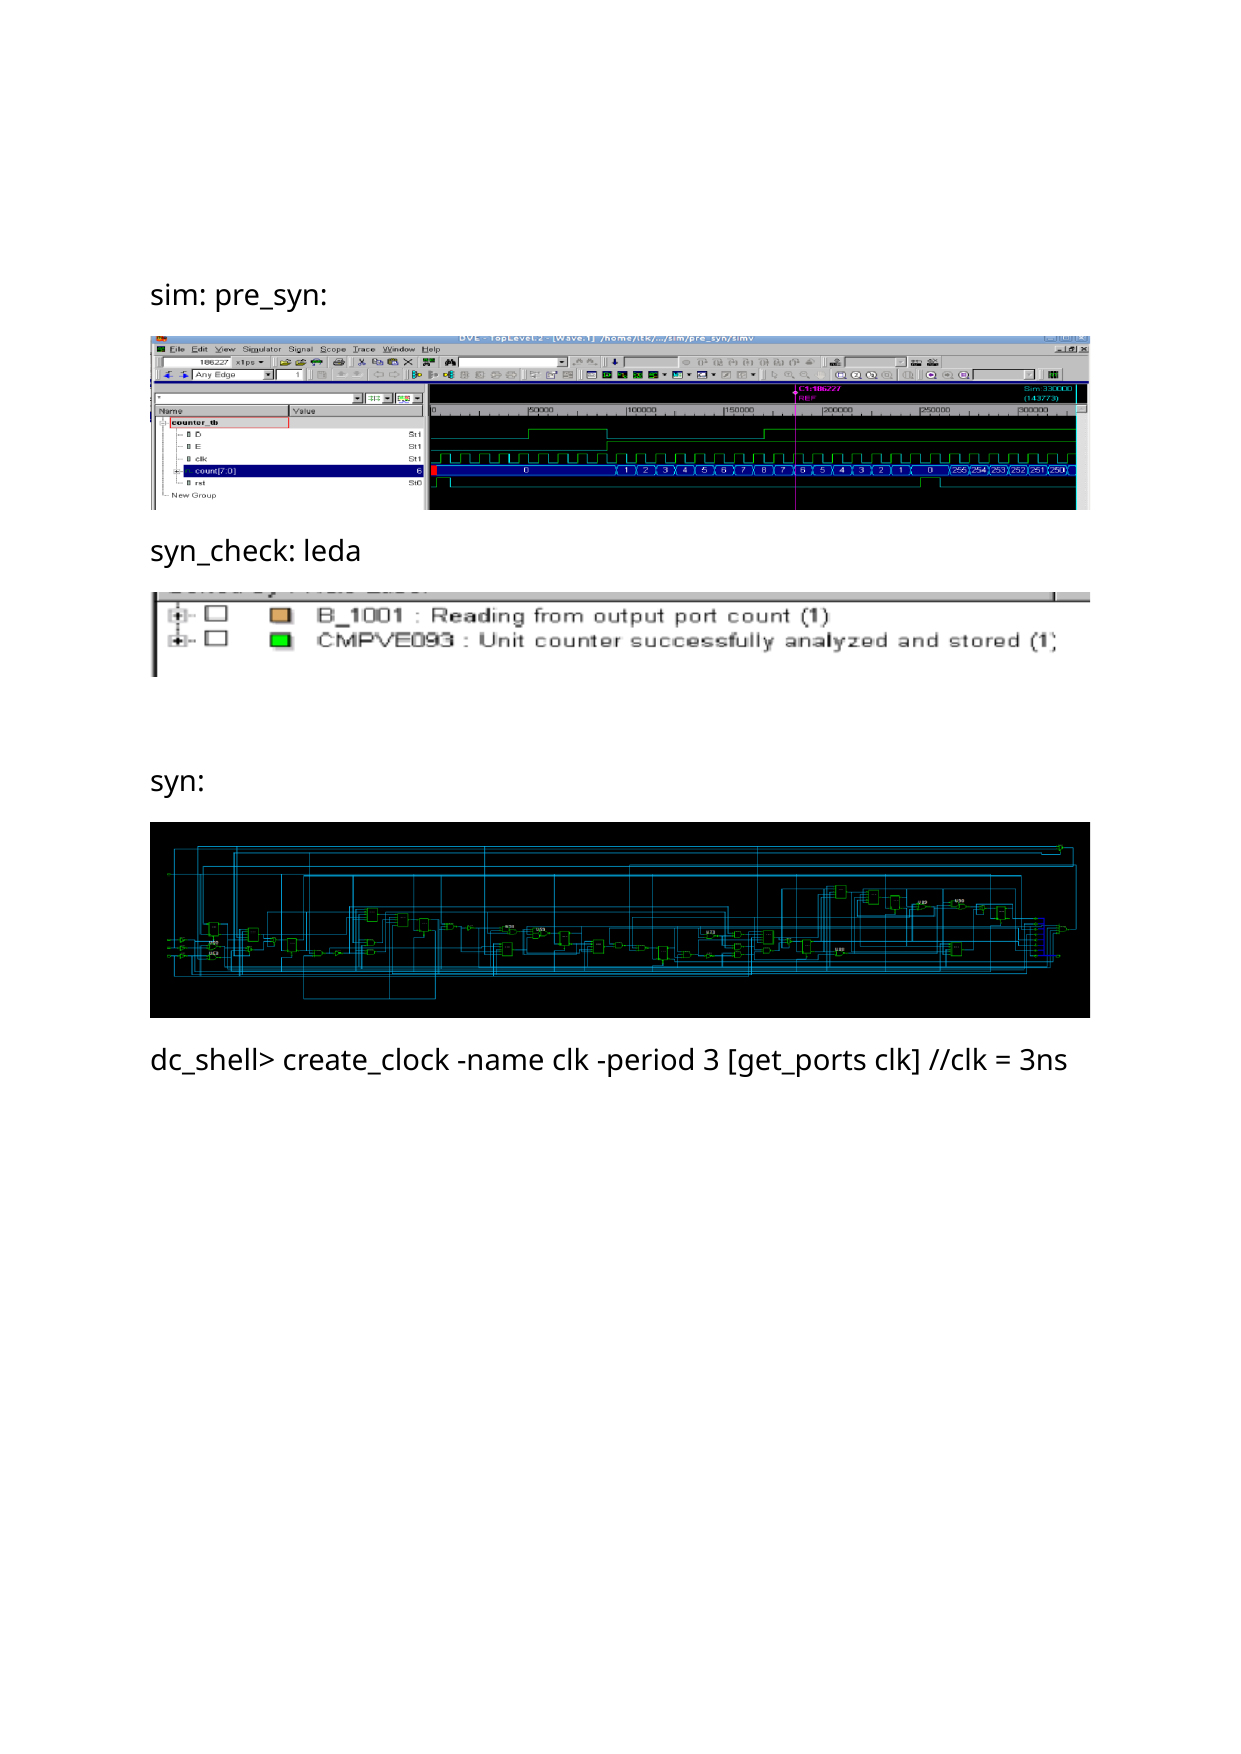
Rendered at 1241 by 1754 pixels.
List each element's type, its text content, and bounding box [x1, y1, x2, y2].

text dc_shell> create_clock -name clk -period 3 [get_ports clk] //clk = 3ns [150, 1039, 1090, 1078]
picture [150, 822, 1091, 1018]
text syn_check: leda [150, 531, 1090, 570]
text syn: [150, 761, 1090, 800]
picture [150, 336, 1091, 510]
picture [150, 592, 1091, 677]
text sim: pre_syn: [150, 274, 1090, 314]
